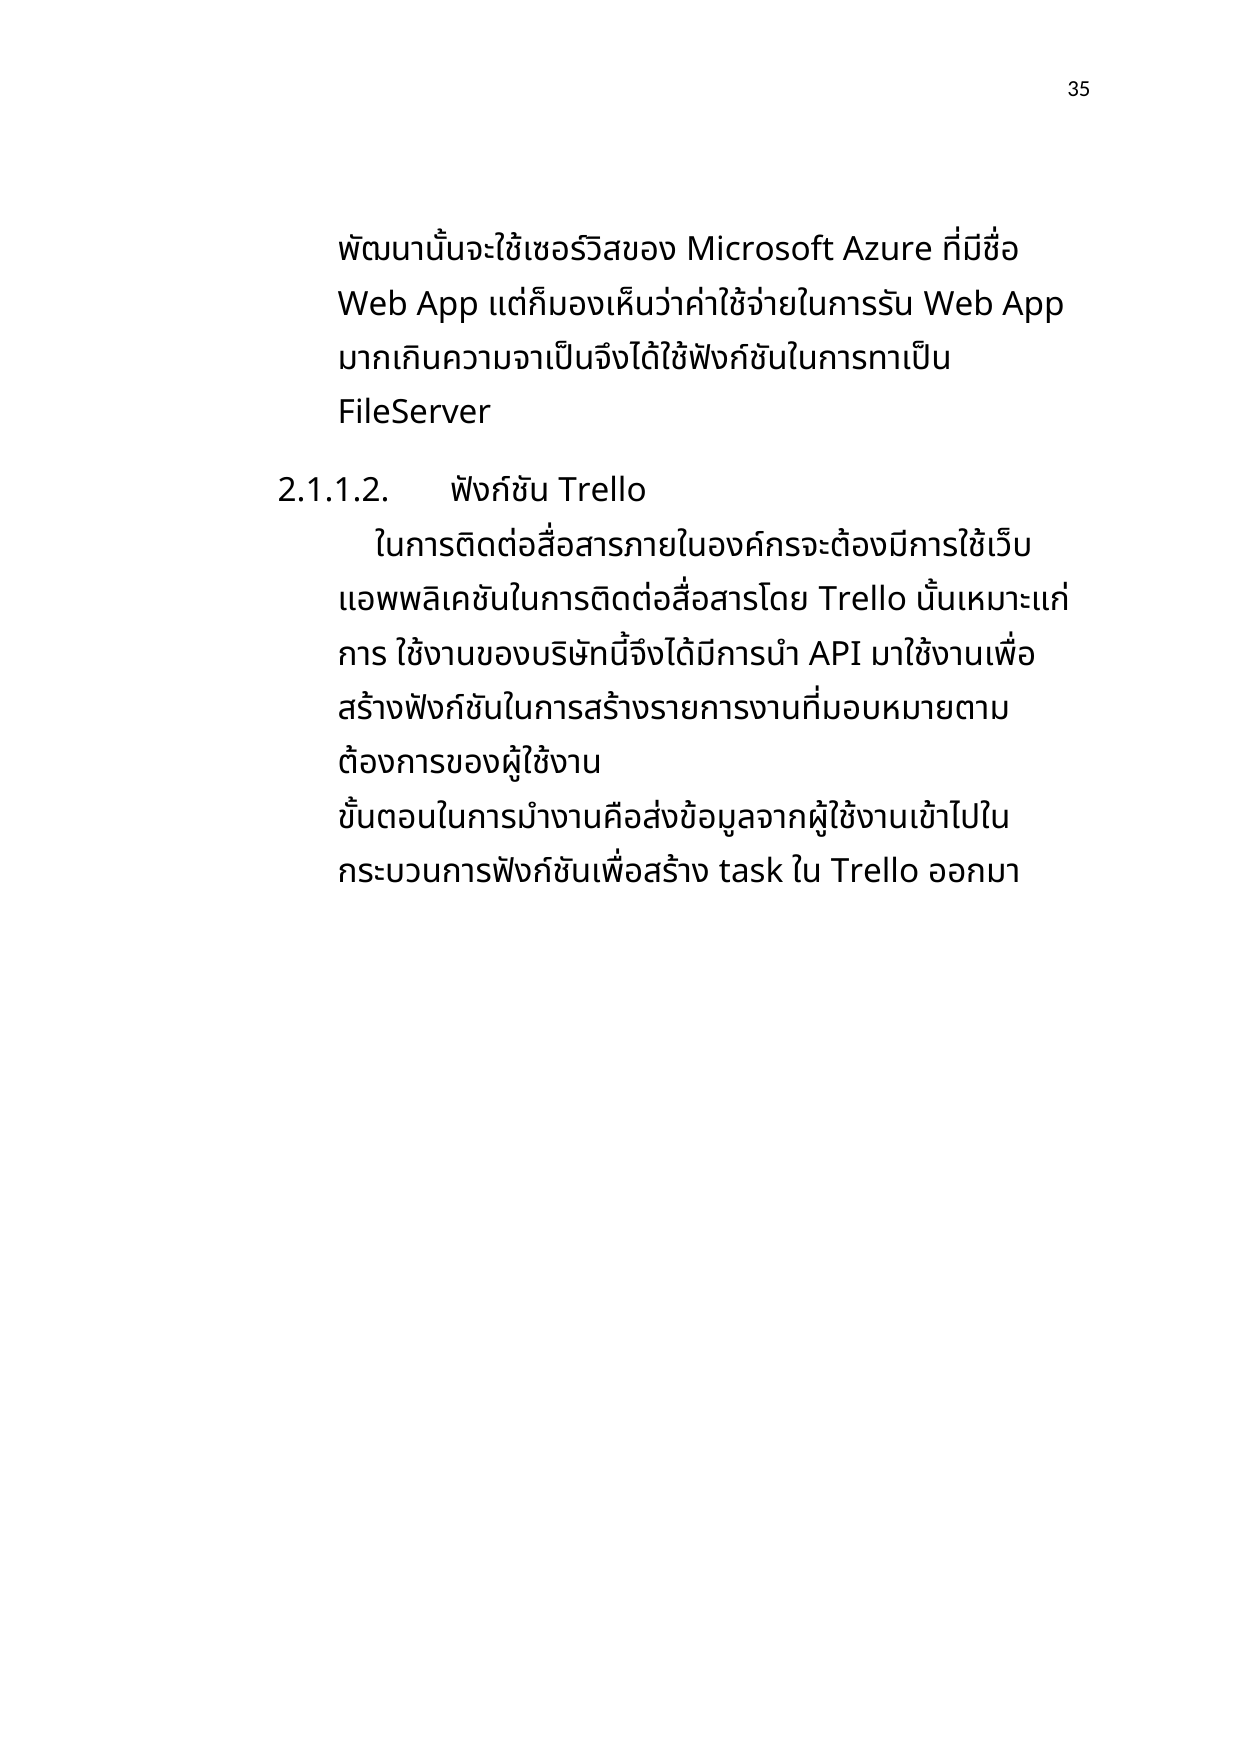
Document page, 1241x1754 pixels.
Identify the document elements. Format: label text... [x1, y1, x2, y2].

list ฟังก์ชัน Trello [277, 466, 1090, 517]
list ในการติดต่อสื่อสารภายในองค์กรจะต้องมีการใช้เว็บแอพพลิเคชันในการติดต่อสื่อสารโดย Trello นั้นเหมาะแก่การ ใช้งานของบริษัทนี้จึงได้มีการนำ API มาใช้งานเพื่อสร้างฟังก์ชันในการสร้างรายการงานที่มอบหมายตามต้องการของผู้ใช้งาน ขั้นตอนในการมำงานคือส่งข้อมูลจากผู้ใช้งานเข้าไปในกระบวนการฟังก์ชันเพื่อสร้าง task ใน Trello ออกมา [337, 521, 1090, 898]
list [337, 225, 1090, 464]
